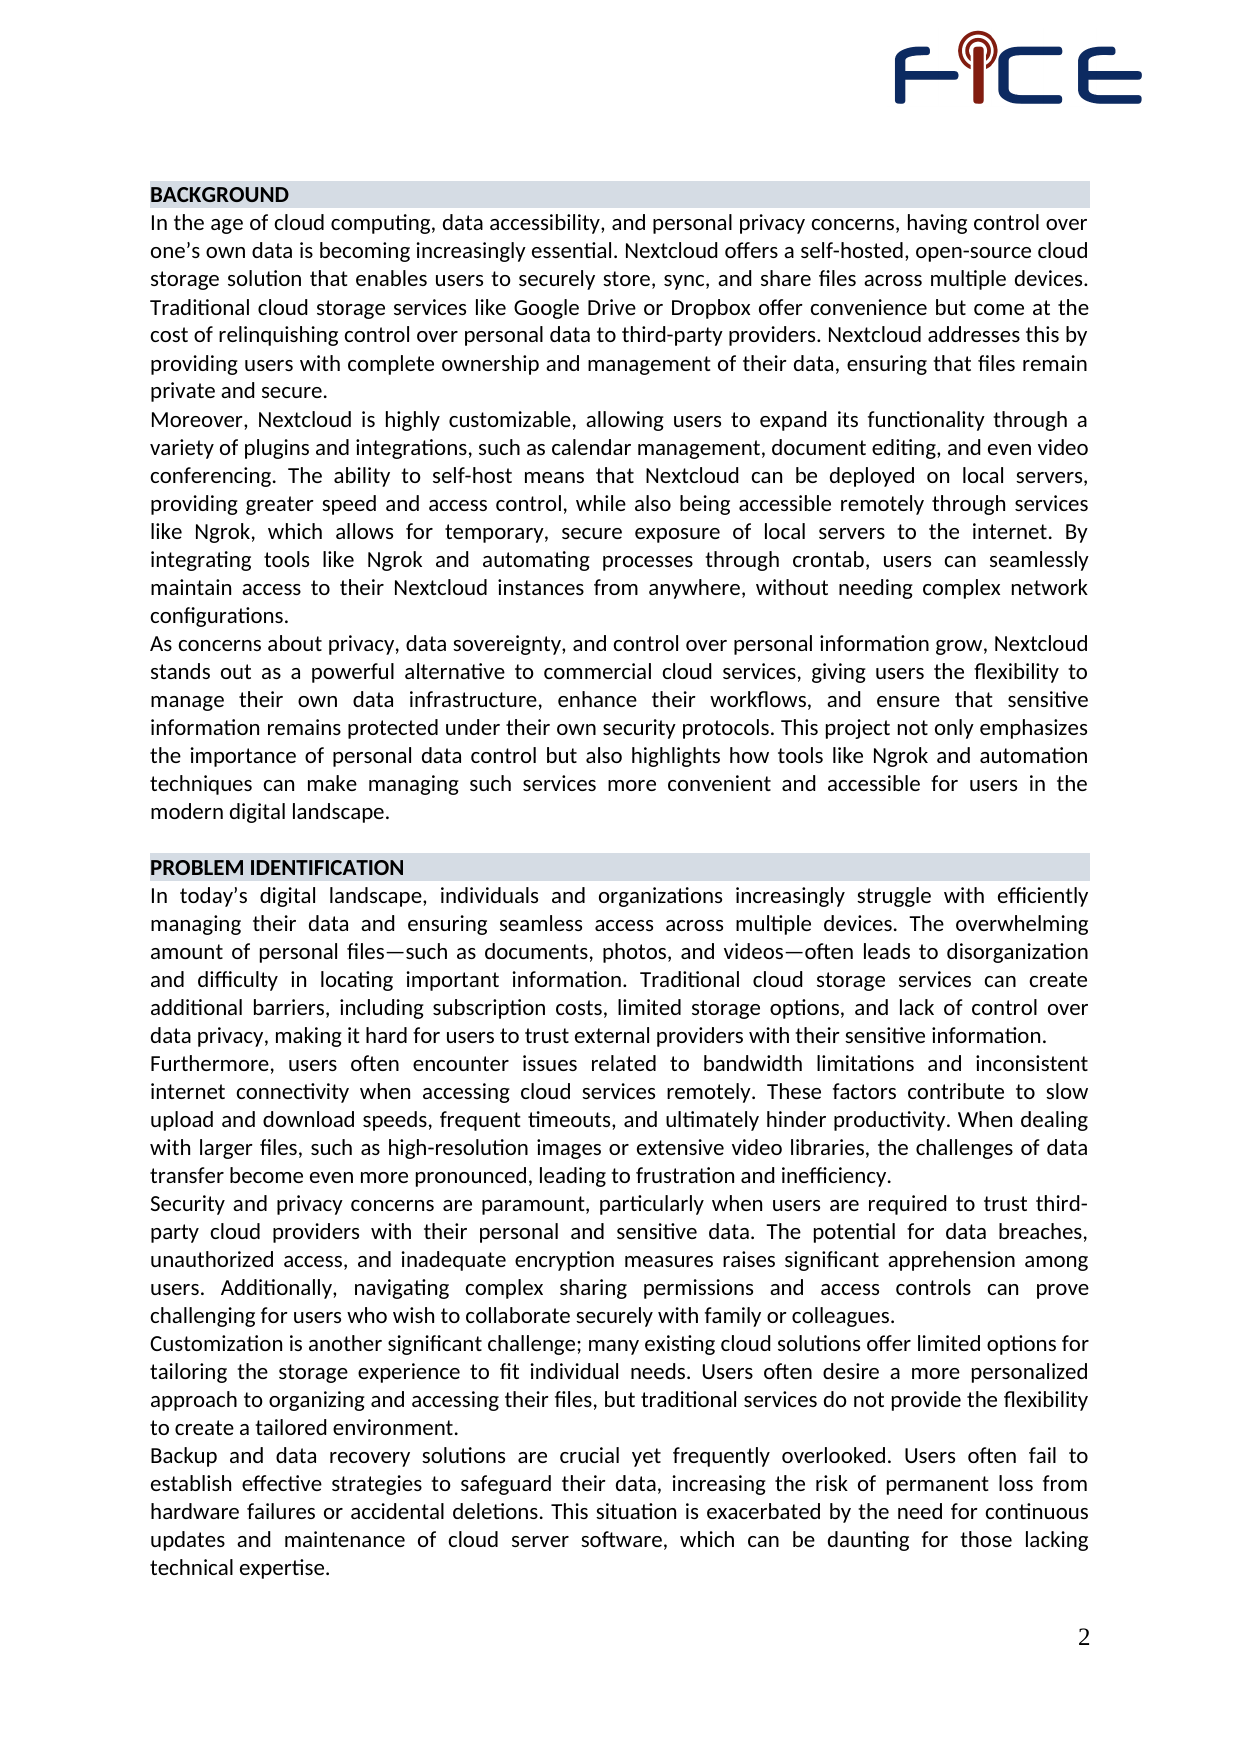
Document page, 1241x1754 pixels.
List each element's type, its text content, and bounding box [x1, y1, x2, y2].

text As concerns about privacy, data sovereignty, and control over personal information grow, Nextcloud stands out as a powerful alternative to commercial cloud services, giving users the flexibility to manage their own data infrastructure, enhance their workflows, and ensure that sensitive information remains protected under their own security protocols. This project not only emphasizes the importance of personal data control but also highlights how tools like Ngrok and automation techniques can make managing such services more convenient and accessible for users in the modern digital landscape. [150, 629, 1090, 825]
text PROBLEM IDENTIFICATION [150, 853, 1090, 881]
text Customization is another significant challenge; many existing cloud solutions offer limited options for tailoring the storage experience to fit individual needs. Users often desire a more personalized approach to organizing and accessing their files, but traditional services do not provide the flexibility to create a tailored environment. [150, 1329, 1090, 1441]
text Moreover, Nextcloud is highly customizable, allowing users to expand its functionality through a variety of plugins and integrations, such as calendar management, document editing, and even video conferencing. The ability to self-host means that Nextcloud can be deployed on local servers, providing greater speed and access control, while also being accessible remotely through services like Ngrok, which allows for temporary, secure exposure of local servers to the internet. By integrating tools like Ngrok and automating processes through crontab, users can seamlessly maintain access to their Nextcloud instances from anywhere, without needing complex network configurations. [150, 405, 1090, 629]
text In today’s digital landscape, individuals and organizations increasingly struggle with efficiently managing their data and ensuring seamless access across multiple devices. The overwhelming amount of personal files—such as documents, photos, and videos—often leads to disorganization and difficulty in locating important information. Traditional cloud storage services can create additional barriers, including subscription costs, limited storage options, and lack of control over data privacy, making it hard for users to trust external providers with their sensitive information. [150, 881, 1090, 1049]
text Security and privacy concerns are paramount, particularly when users are required to trust third-party cloud providers with their personal and sensitive data. The potential for data breaches, unauthorized access, and inadequate encryption measures raises significant apprehension among users. Additionally, navigating complex sharing permissions and access controls can prove challenging for users who wish to collaborate securely with family or colleagues. [150, 1189, 1090, 1329]
text Furthermore, users often encounter issues related to bandwidth limitations and inconsistent internet connectivity when accessing cloud services remotely. These factors contribute to slow upload and download speeds, frequent timeouts, and ultimately hinder productivity. When dealing with larger files, such as high-resolution images or extensive video libraries, the challenges of data transfer become even more pronounced, leading to frustration and inefficiency. [150, 1049, 1090, 1189]
text Backup and data recovery solutions are crucial yet frequently overlooked. Users often fail to establish effective strategies to safeguard their data, increasing the risk of permanent loss from hardware failures or accidental deletions. This situation is exacerbated by the need for continuous updates and maintenance of cloud server software, which can be daunting for those lacking technical expertise. [150, 1441, 1090, 1582]
text BACKGROUND [150, 181, 1090, 208]
text In the age of cloud computing, data accessibility, and personal privacy concerns, having control over one’s own data is becoming increasingly essential. Nextcloud offers a self-hosted, open-source cloud storage solution that enables users to securely store, sync, and share files across multiple devices. Traditional cloud storage services like Google Drive or Dropbox offer convenience but come at the cost of relinquishing control over personal data to third-party providers. Nextcloud addresses this by providing users with complete ownership and management of their data, ensuring that files remain private and secure. [150, 208, 1090, 405]
picture [886, 28, 1149, 107]
